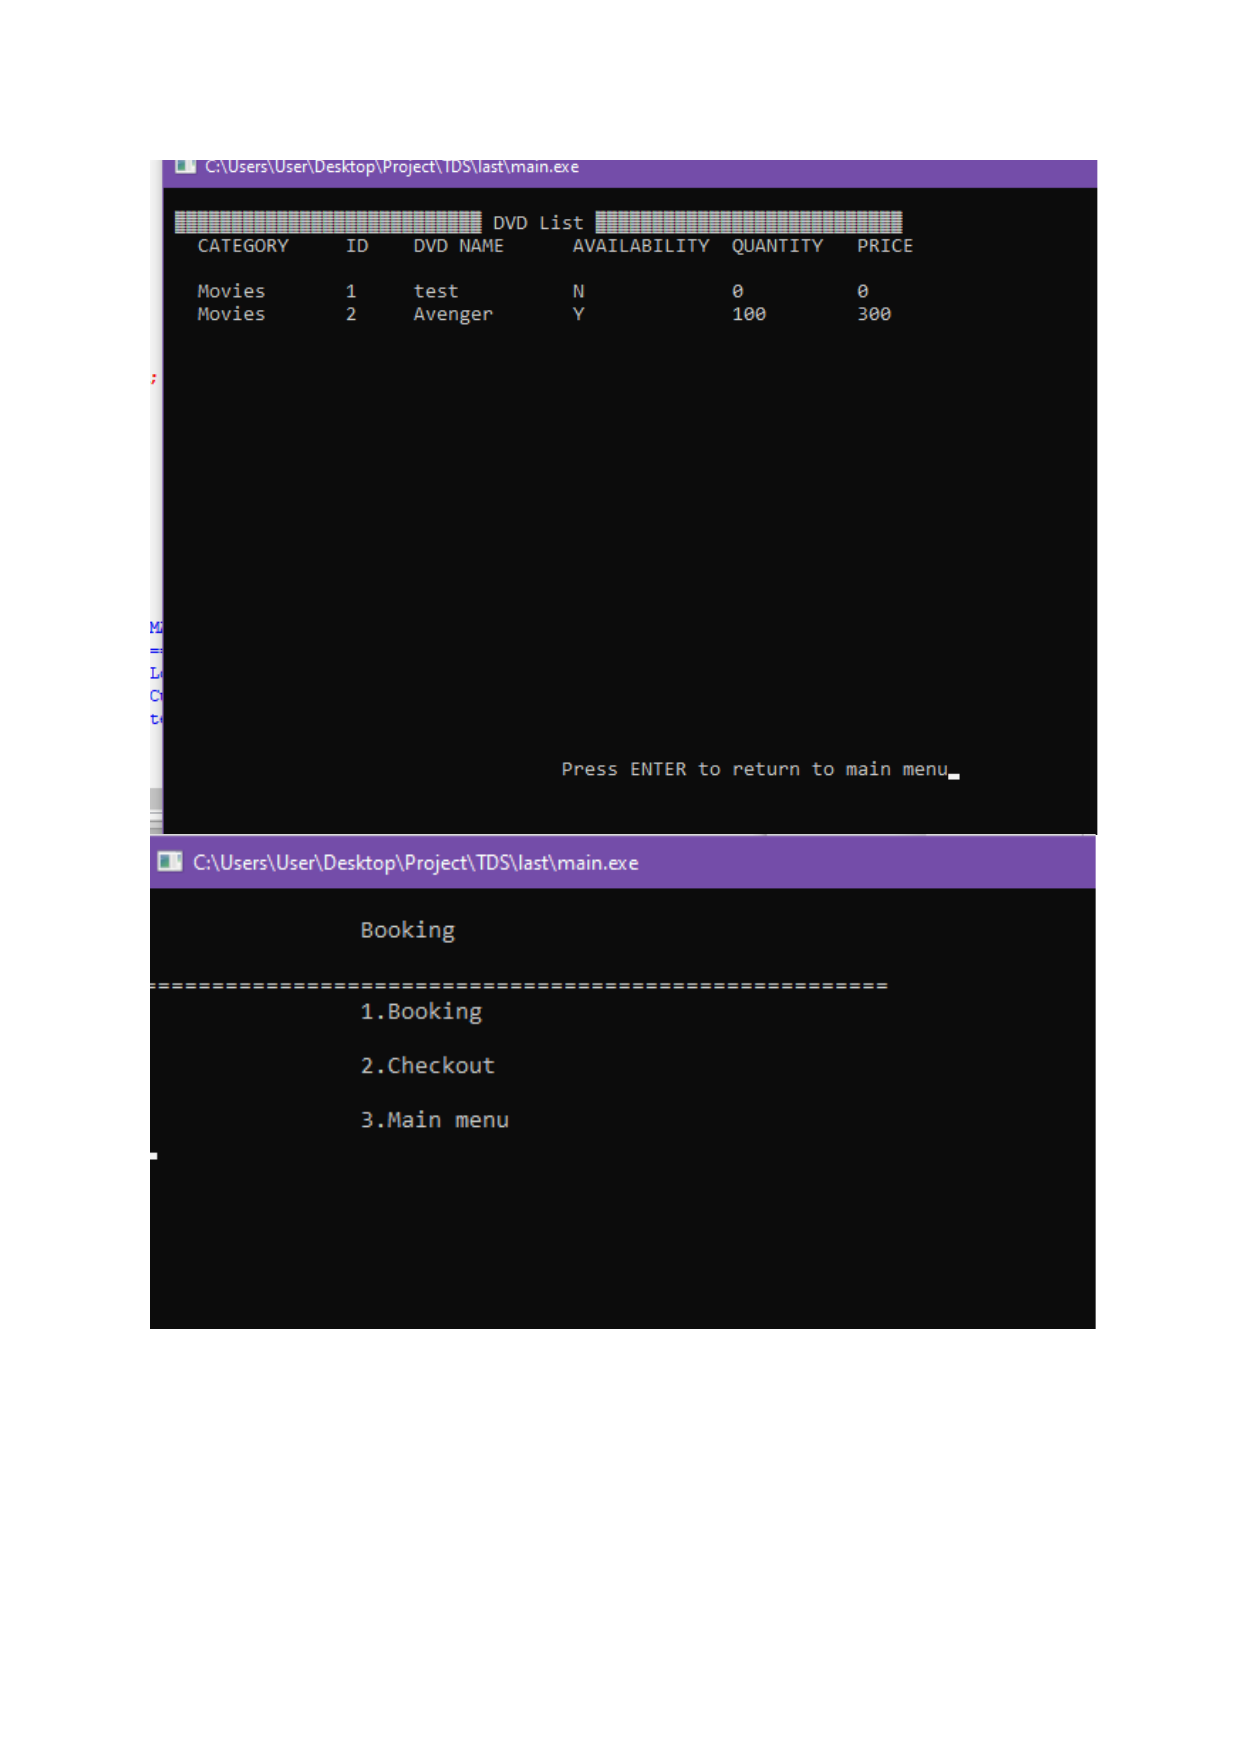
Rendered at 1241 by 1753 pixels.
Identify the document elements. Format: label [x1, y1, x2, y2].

picture [150, 160, 1098, 1329]
